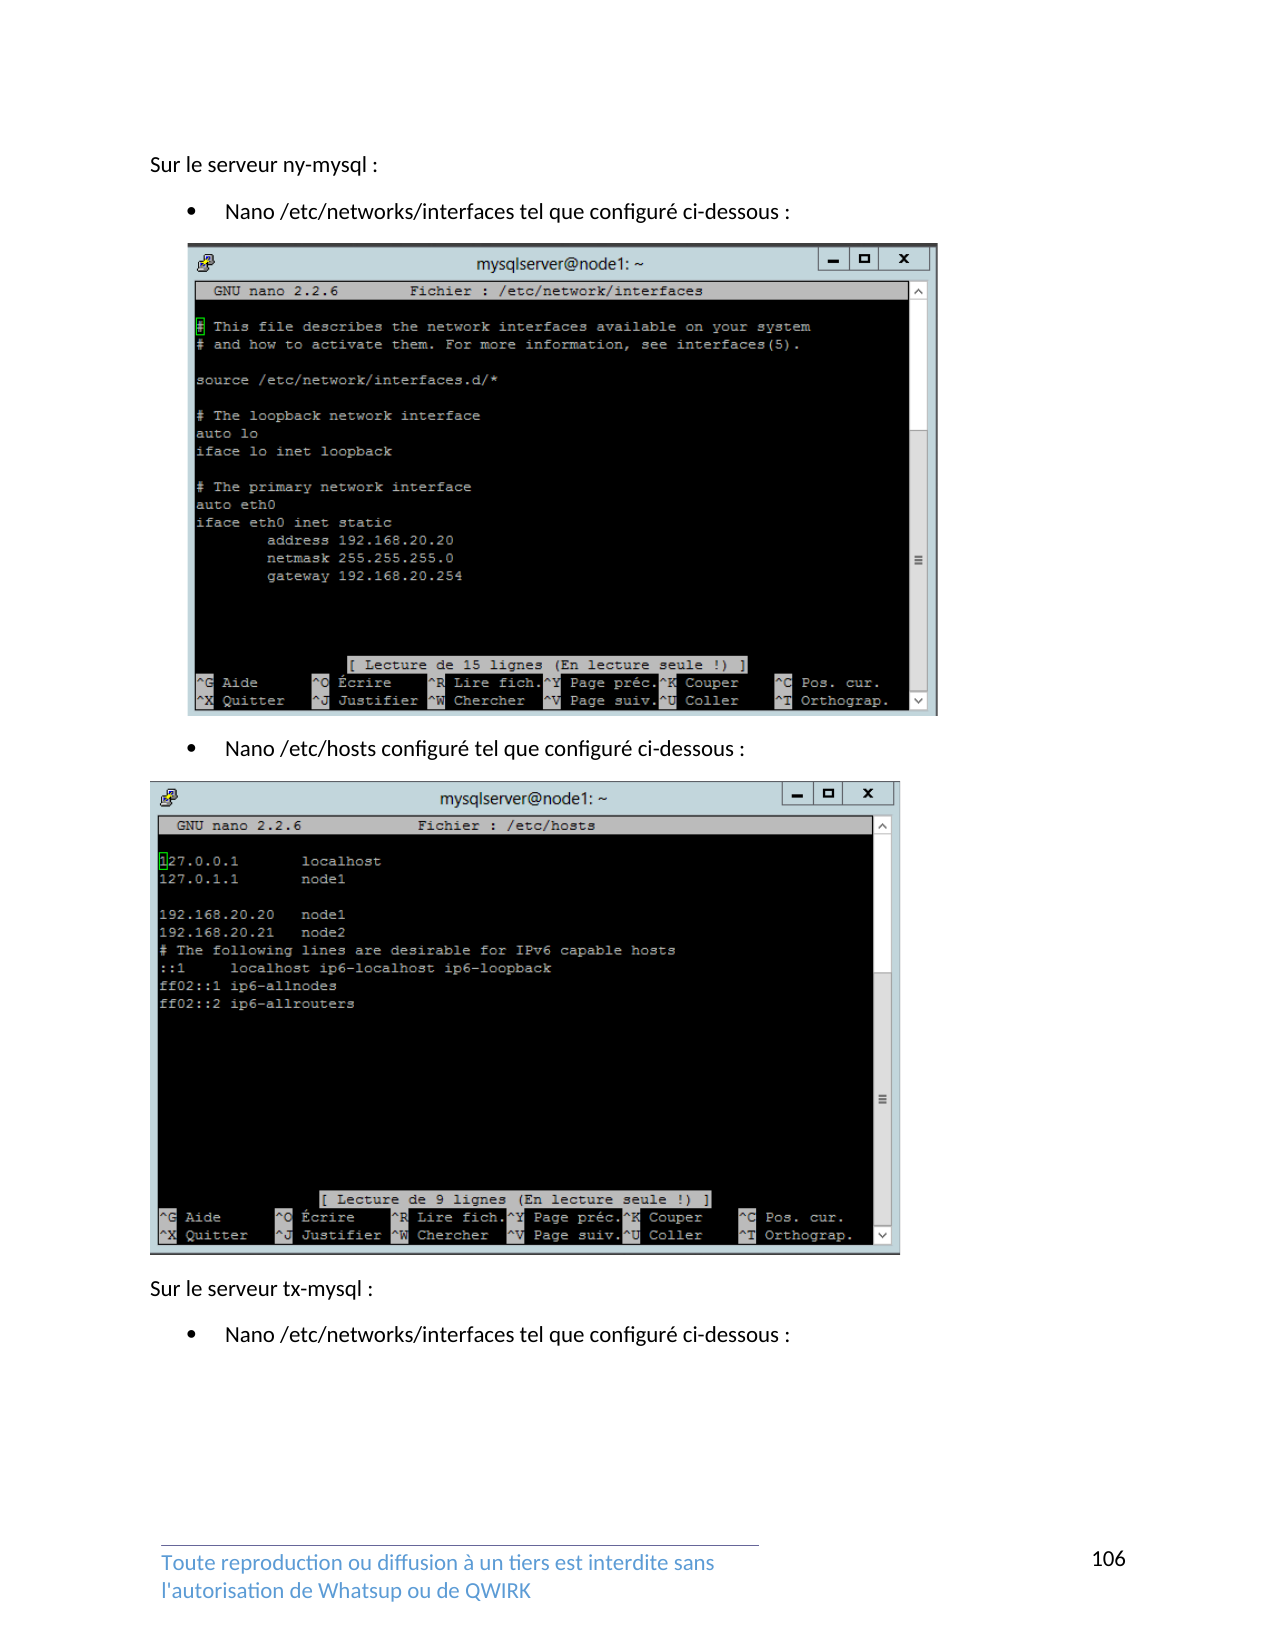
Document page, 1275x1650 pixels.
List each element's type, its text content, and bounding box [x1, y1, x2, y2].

list Nano /etc/networks/interfaces tel que configuré ci-dessous : [187, 197, 1125, 225]
list Nano /etc/networks/interfaces tel que configuré ci-dessous : [187, 1321, 1125, 1348]
list Nano /etc/hosts configuré tel que configuré ci-dessous : [187, 734, 1125, 762]
picture [150, 781, 901, 1255]
picture [187, 243, 938, 716]
text Sur le serveur tx-mysql : [150, 1274, 1125, 1302]
text Sur le serveur ny-mysql : [150, 150, 1125, 178]
